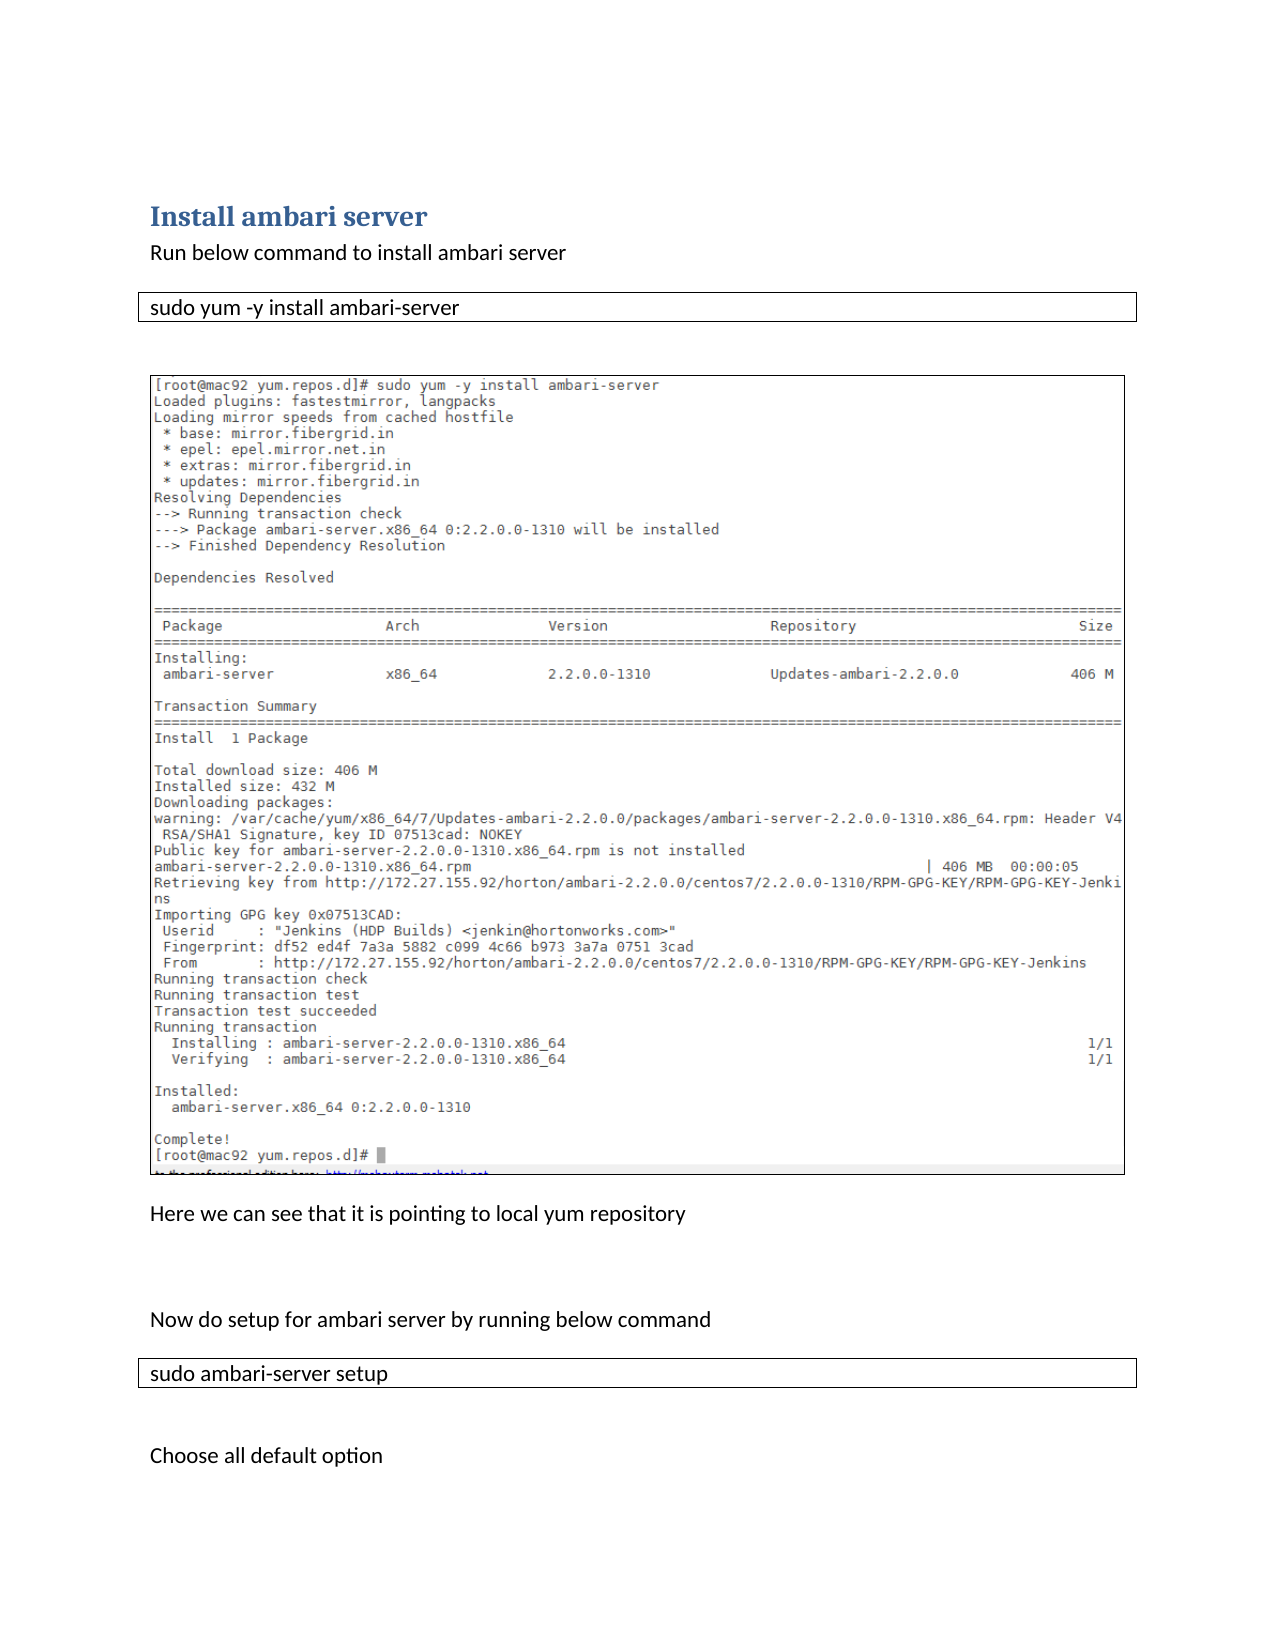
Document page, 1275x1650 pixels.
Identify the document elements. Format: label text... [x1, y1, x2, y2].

text Here we can see that it is pointing to local yum repository [150, 1199, 1125, 1227]
table_header sudo yum -y install ambari-server [139, 293, 1136, 321]
text Choose all default option [150, 1441, 1125, 1469]
table_header sudo ambari-server setup [139, 1359, 1136, 1387]
picture [151, 376, 1124, 1174]
subtitle Install ambari server [150, 200, 1125, 233]
text Now do setup for ambari server by running below command [150, 1305, 1125, 1333]
text Run below command to install ambari server [150, 238, 1125, 267]
